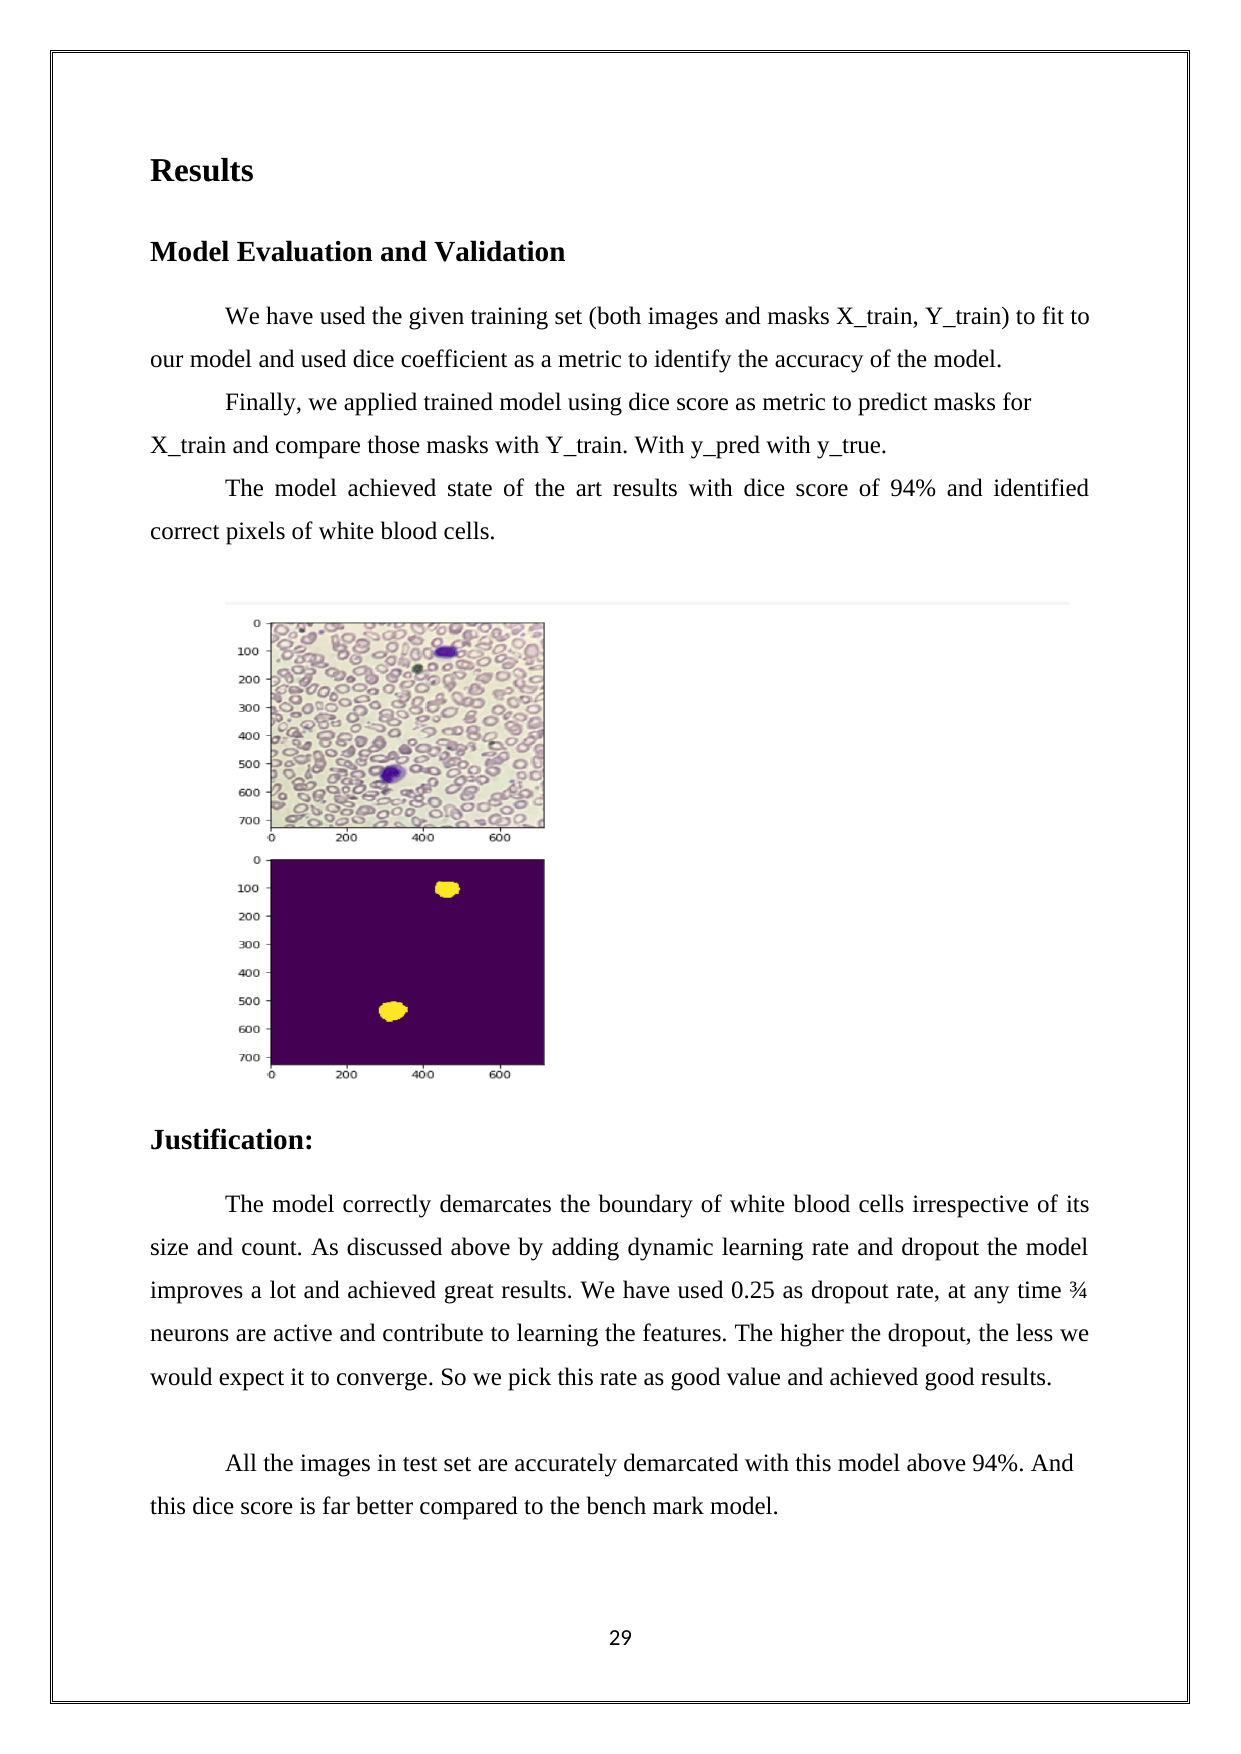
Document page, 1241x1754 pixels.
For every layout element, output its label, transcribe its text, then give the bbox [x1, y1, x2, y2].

text We have used the given training set (both images and masks X_train, Y_train) to fit to our model and used dice coefficient as a metric to identify the accuracy of the model. [150, 301, 1090, 373]
text Results [150, 150, 1090, 188]
text The model correctly demarcates the boundary of white blood cells irrespective of its size and count. As discussed above by adding dynamic learning rate and dropout the model improves a lot and achieved great results. We have used 0.25 as dropout rate, at any time ¾ neurons are active and contribute to learning the features. The higher the dropout, the less we would expect it to converge. So we pick this rate as good value and achieved good results. [150, 1189, 1090, 1390]
text Model Evaluation and Validation [150, 234, 1090, 267]
text All the images in test set are accurately demarcated with this model above 94%. And this dice score is far better compared to the bench mark model. [150, 1448, 1090, 1520]
text The model achieved state of the art results with dice score of 94% and identified correct pixels of white blood cells. [150, 473, 1090, 545]
text Justification: [150, 1122, 1090, 1156]
text Finally, we applied trained model using dice score as metric to predict masks for X_train and compare those masks with Y_train. With y_pred with y_true. [150, 387, 1090, 459]
picture [225, 602, 1070, 1089]
